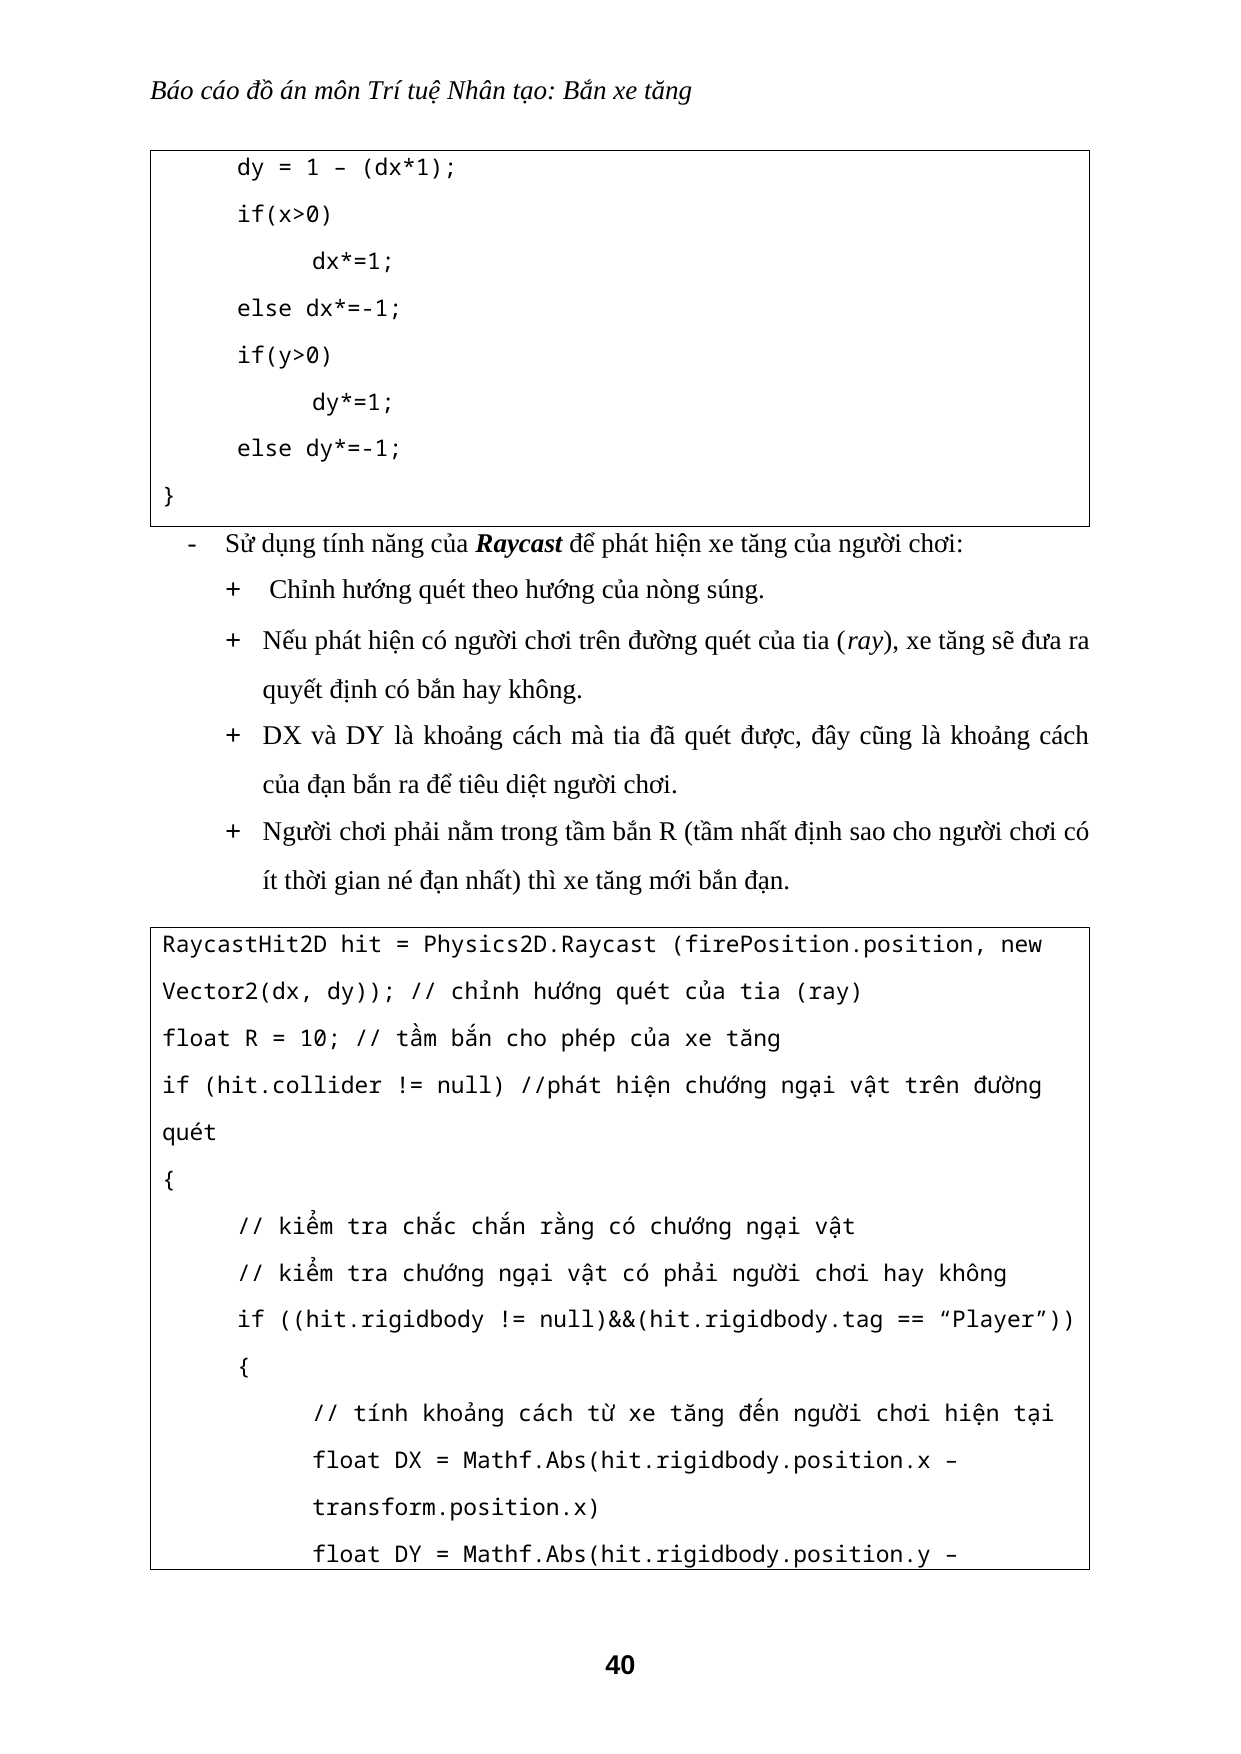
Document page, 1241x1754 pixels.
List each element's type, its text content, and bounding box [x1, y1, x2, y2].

list Sử dụng tính năng của Raycast để phát hiện xe tăng của người chơi: [187, 527, 1090, 558]
list DX và DY là khoảng cách mà tia đã quét được, đây cũng là khoảng cách của đạn bắn ra để tiêu diệt người chơi. [225, 719, 1090, 799]
list Nếu phát hiện có người chơi trên đường quét của tia (ray), xe tăng sẽ đưa ra quyết định có bắn hay không. [225, 624, 1090, 704]
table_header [151, 151, 1089, 526]
list Người chơi phải nằm trong tầm bắn R (tầm nhất định sao cho người chơi có ít thời gian né đạn nhất) thì xe tăng mới bắn đạn. [225, 815, 1090, 895]
list Chỉnh hướng quét theo hướng của nòng súng. [225, 574, 1090, 607]
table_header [151, 928, 1089, 1569]
